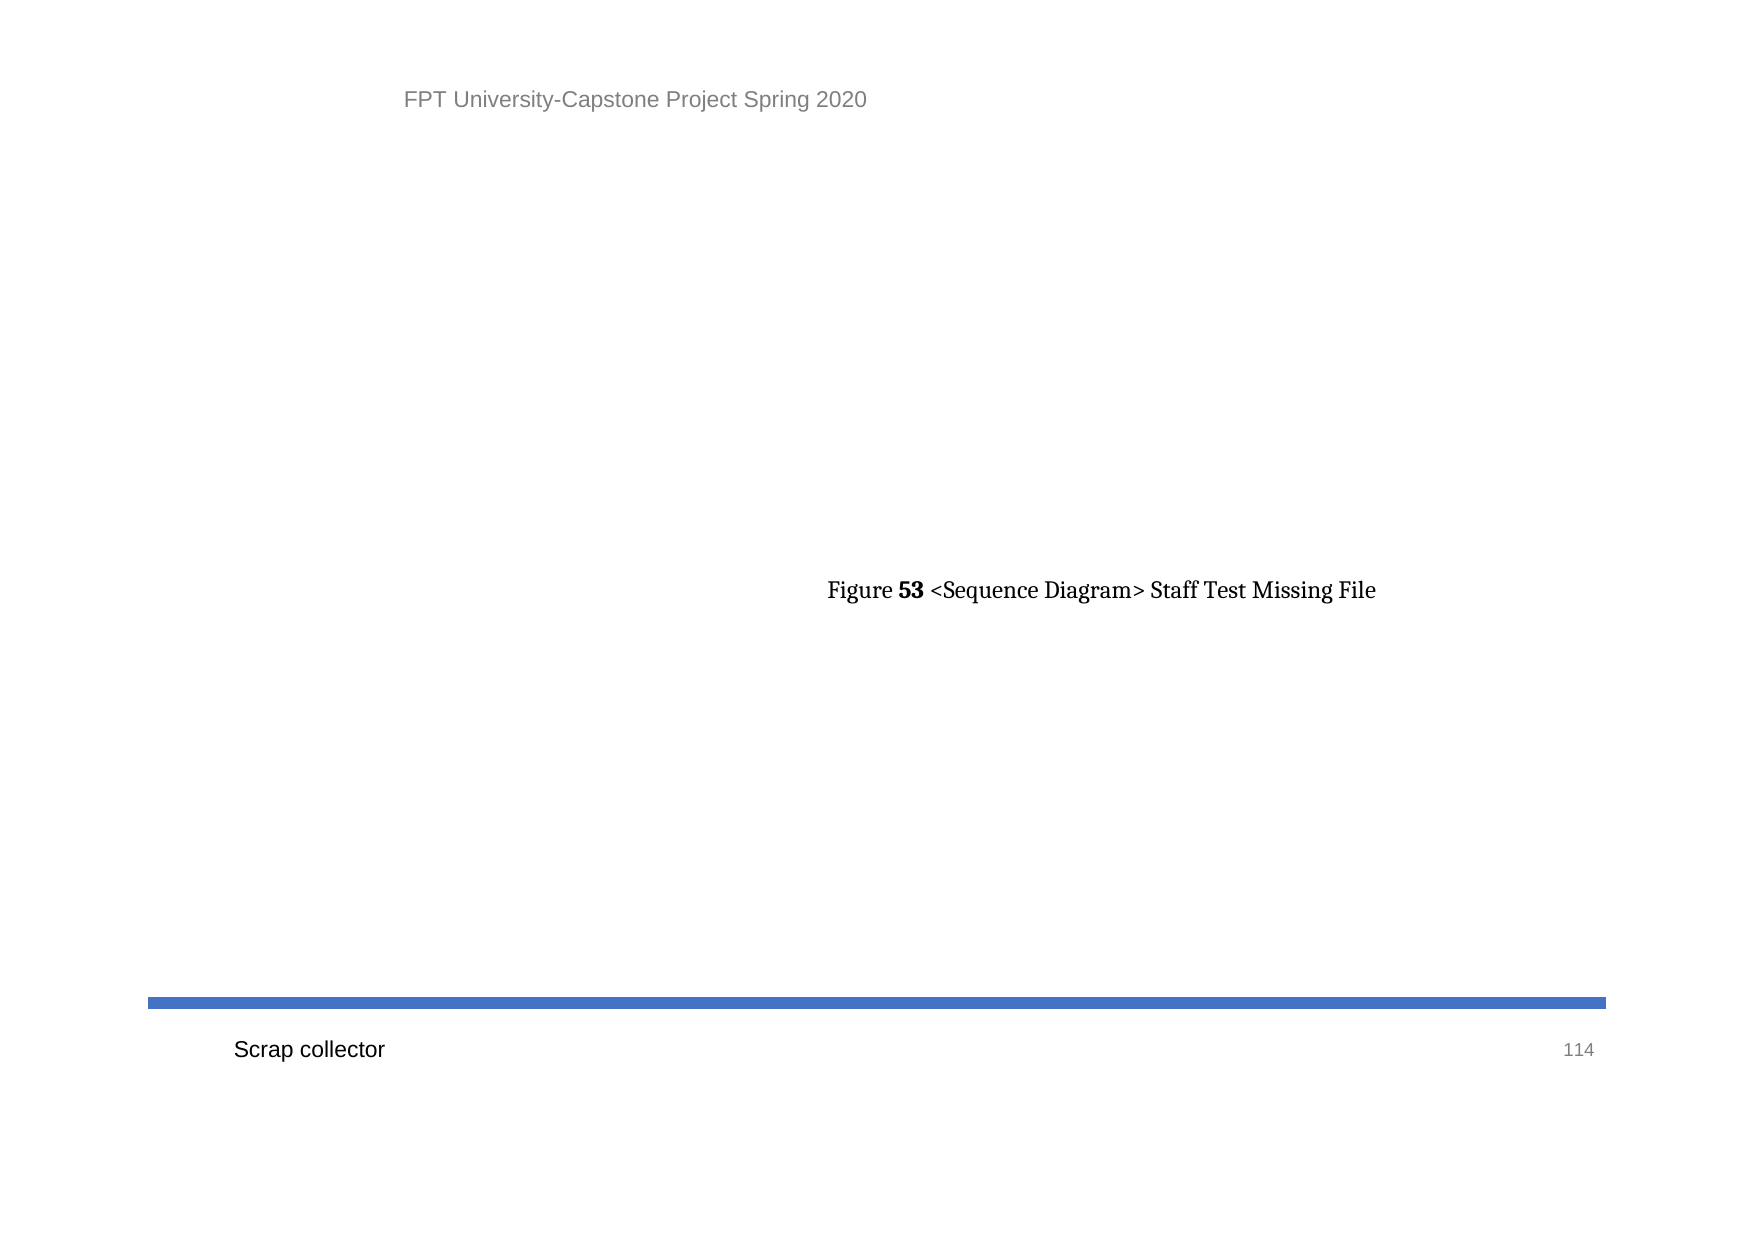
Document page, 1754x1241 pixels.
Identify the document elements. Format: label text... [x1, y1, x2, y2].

text Figure 53 <Sequence Diagram> Staff Test Missing File [523, 576, 1606, 604]
